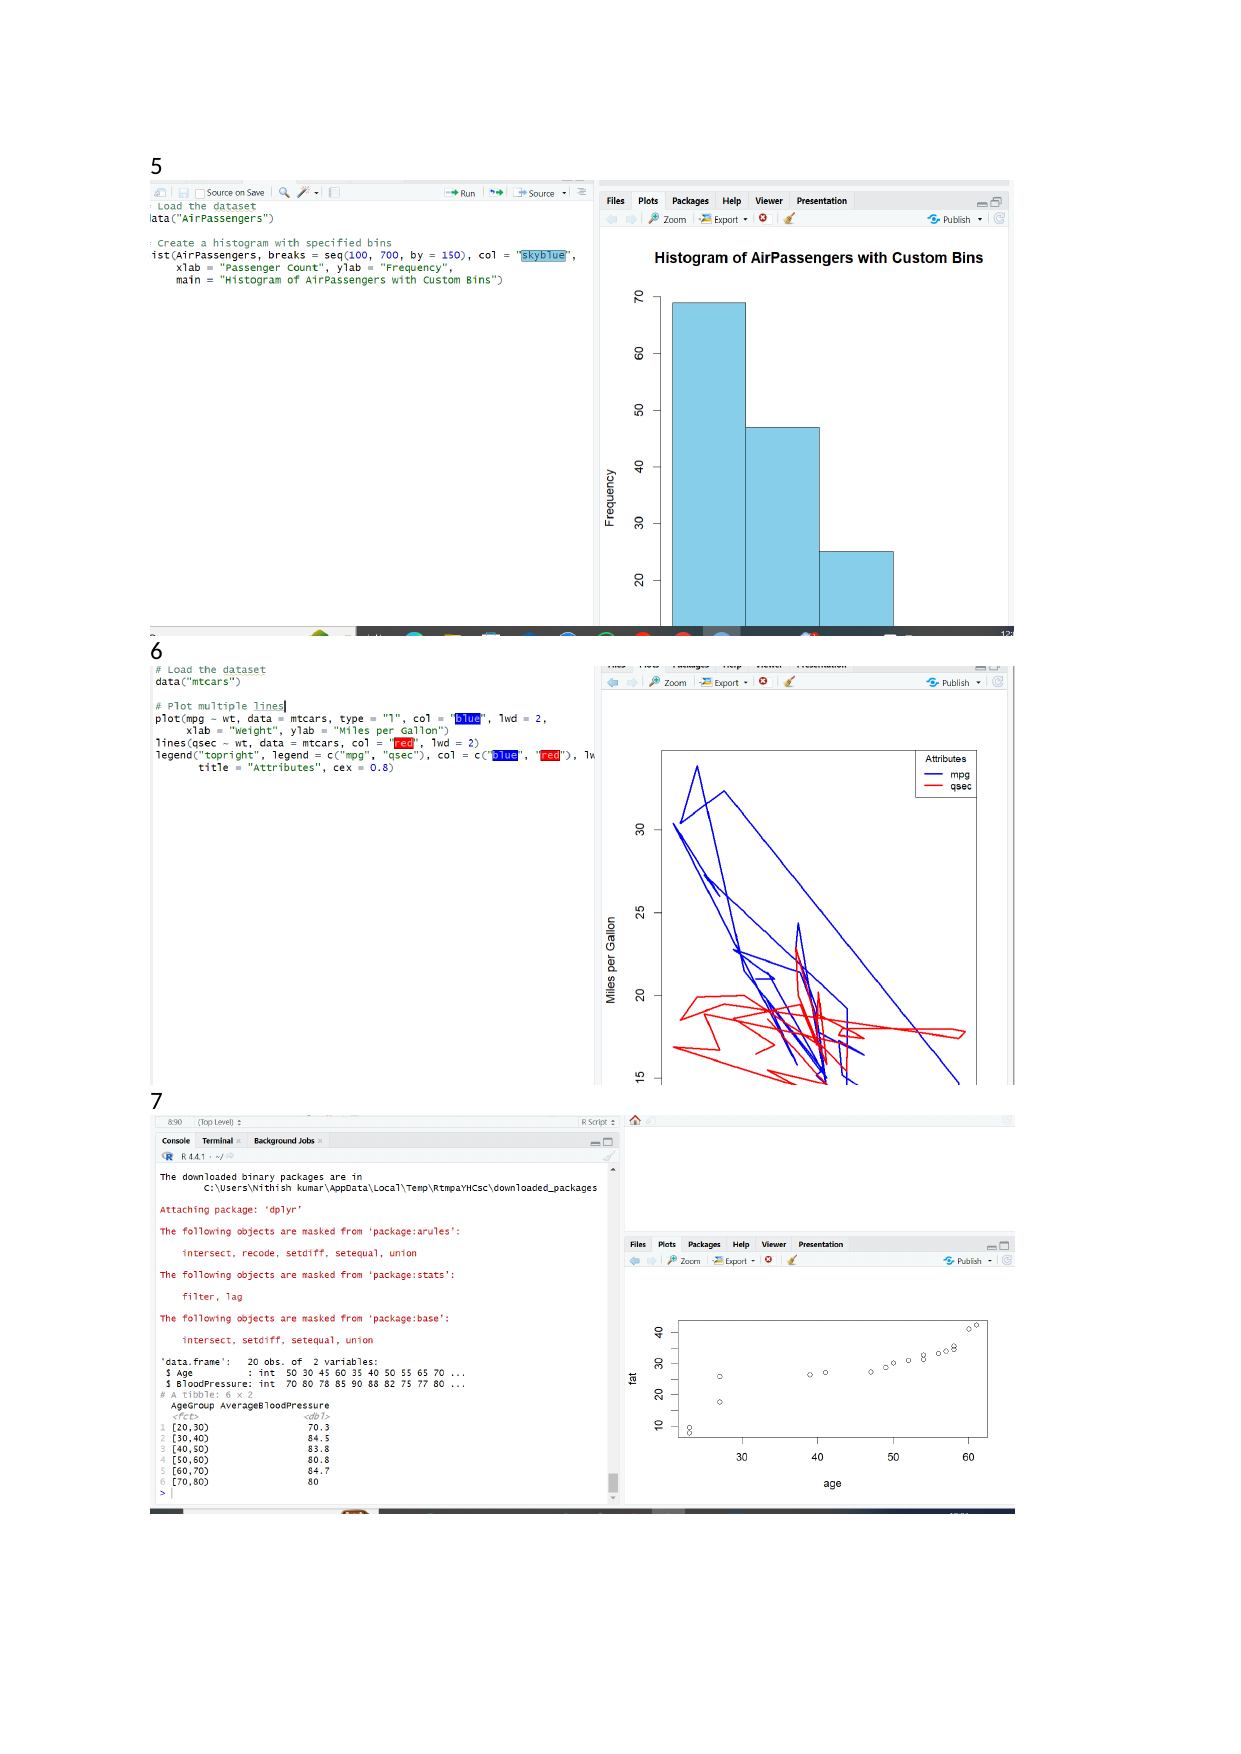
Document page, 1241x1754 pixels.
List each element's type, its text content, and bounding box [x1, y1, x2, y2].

text 7 [150, 1085, 1090, 1115]
text 6 [150, 636, 1090, 666]
picture [150, 1115, 1015, 1514]
picture [150, 180, 1014, 636]
text 5 [150, 150, 1090, 181]
picture [150, 666, 1015, 1085]
